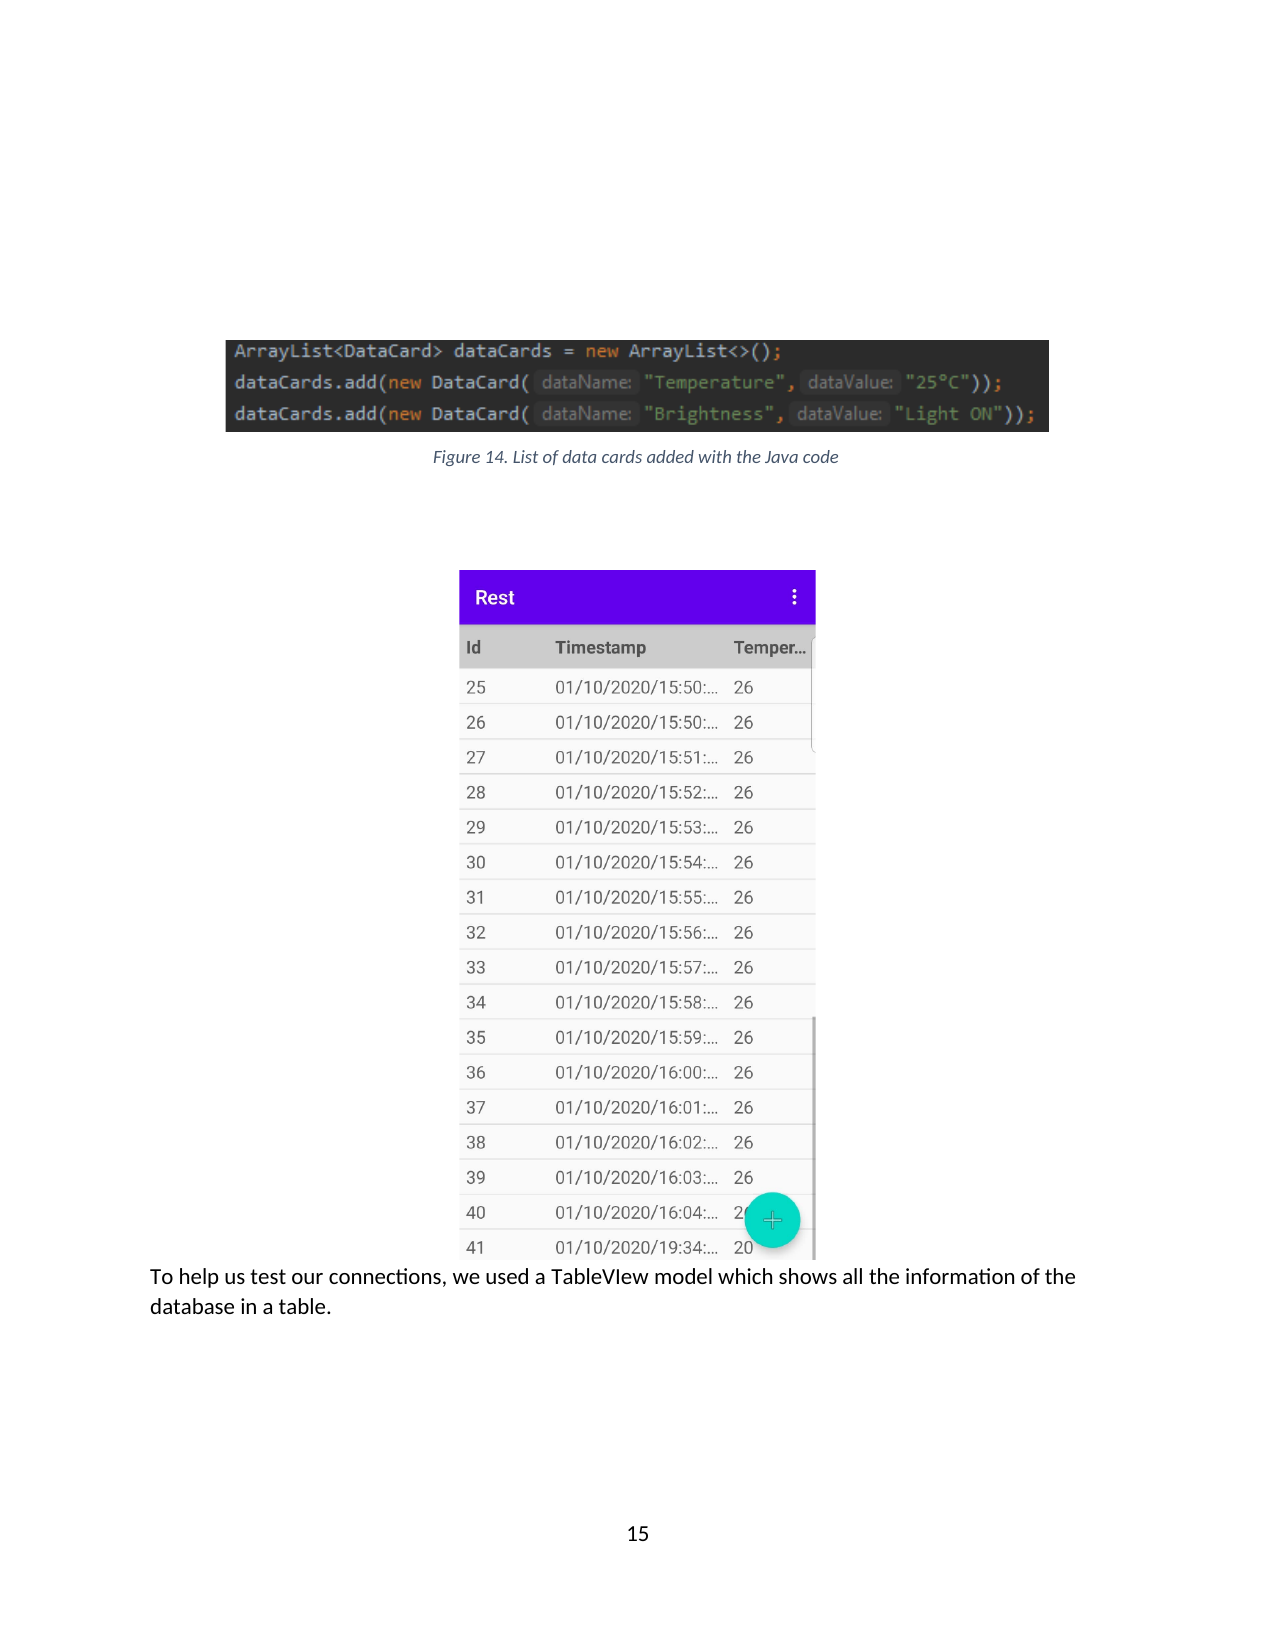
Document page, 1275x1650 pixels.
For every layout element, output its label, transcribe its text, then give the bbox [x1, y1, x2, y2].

text To help us test our connections, we used a TableVIew model which shows all the information of the database in a table. [150, 150, 1125, 1320]
picture [224, 340, 1048, 431]
